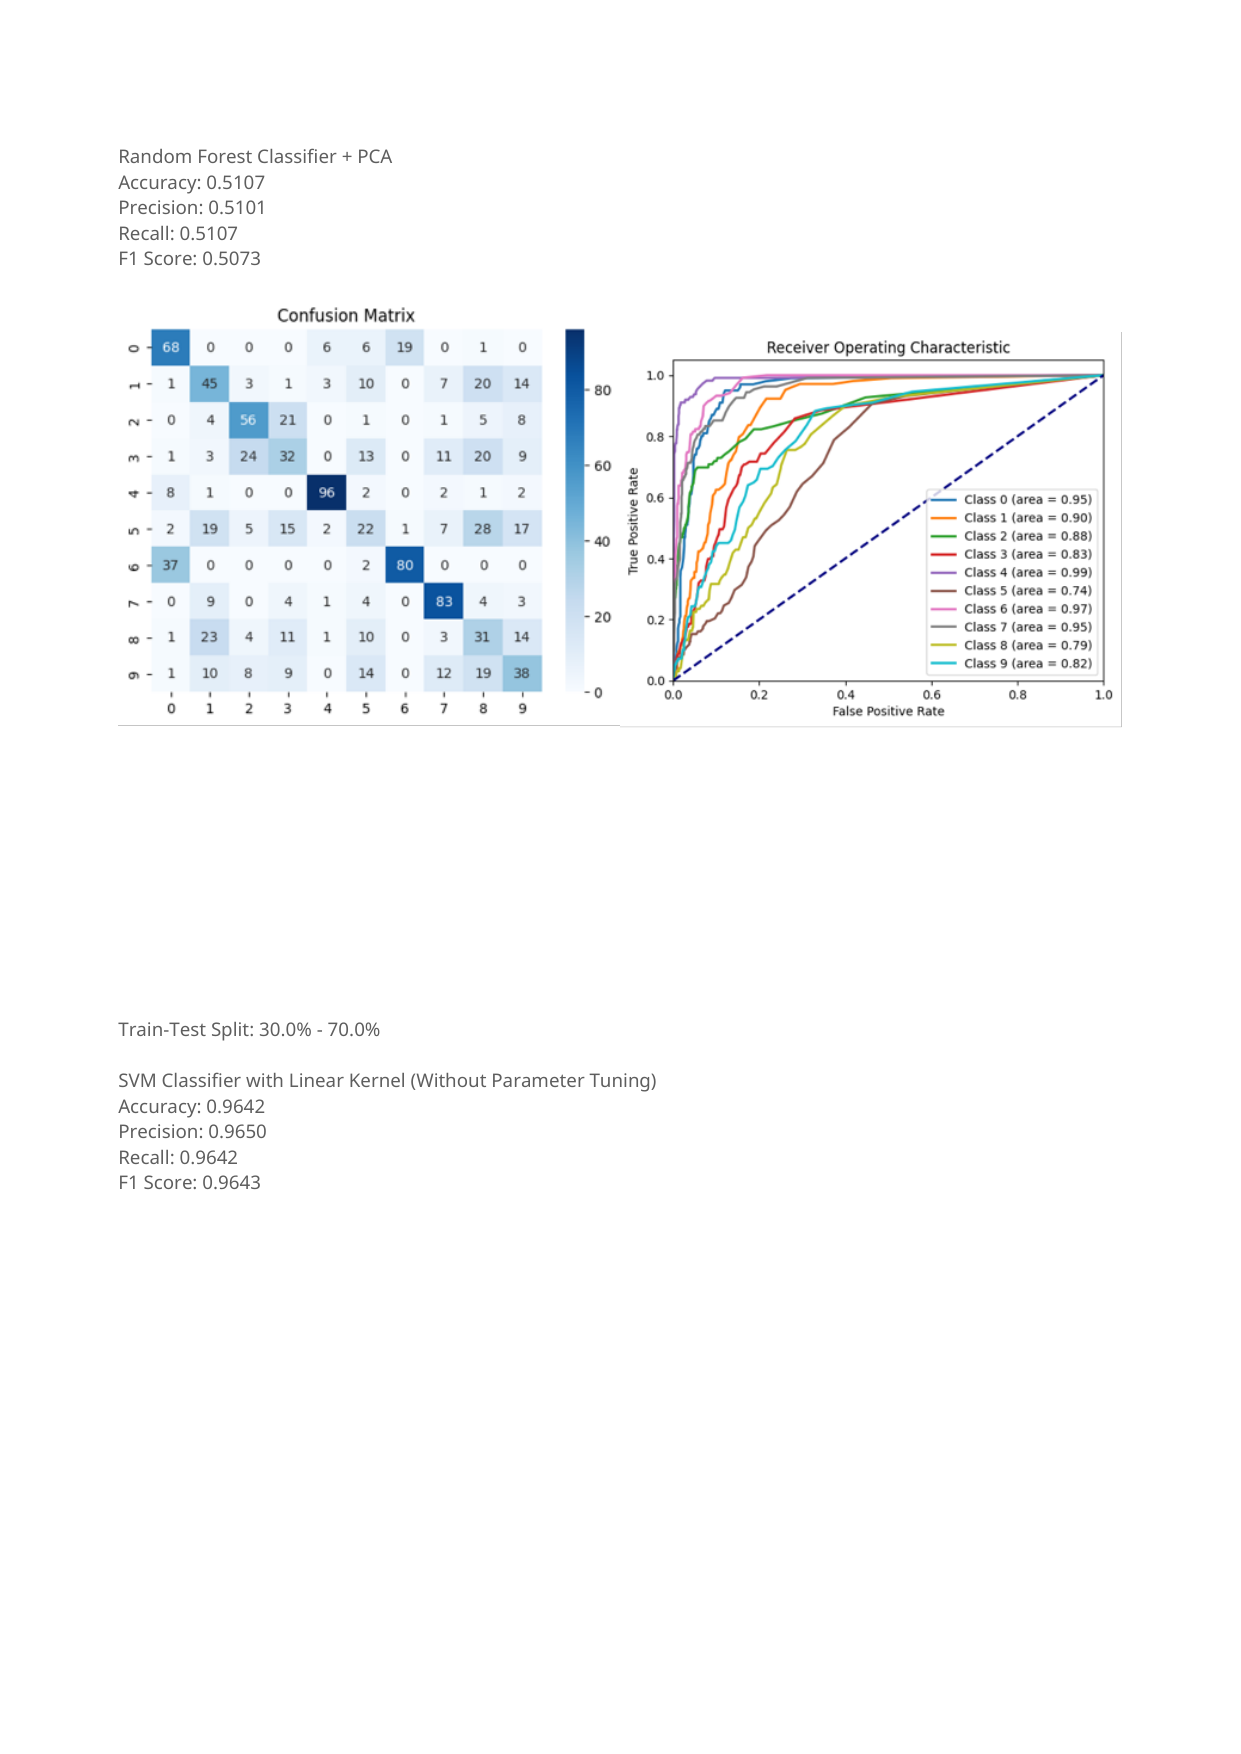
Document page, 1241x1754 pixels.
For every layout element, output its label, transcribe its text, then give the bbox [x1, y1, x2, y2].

text Random Forest Classifier + PCA Accuracy: 0.5107 Precision: 0.5101 Recall: 0.5107 F1 Score: 0.5073 [118, 118, 1122, 271]
text Train-Test Split: 30.0% - 70.0% SVM Classifier with Linear Kernel (Without Parameter Tuning) Accuracy: 0.9642 Precision: 0.9650 Recall: 0.9642 F1 Score: 0.9643 [118, 1016, 1122, 1195]
picture [118, 298, 1123, 739]
